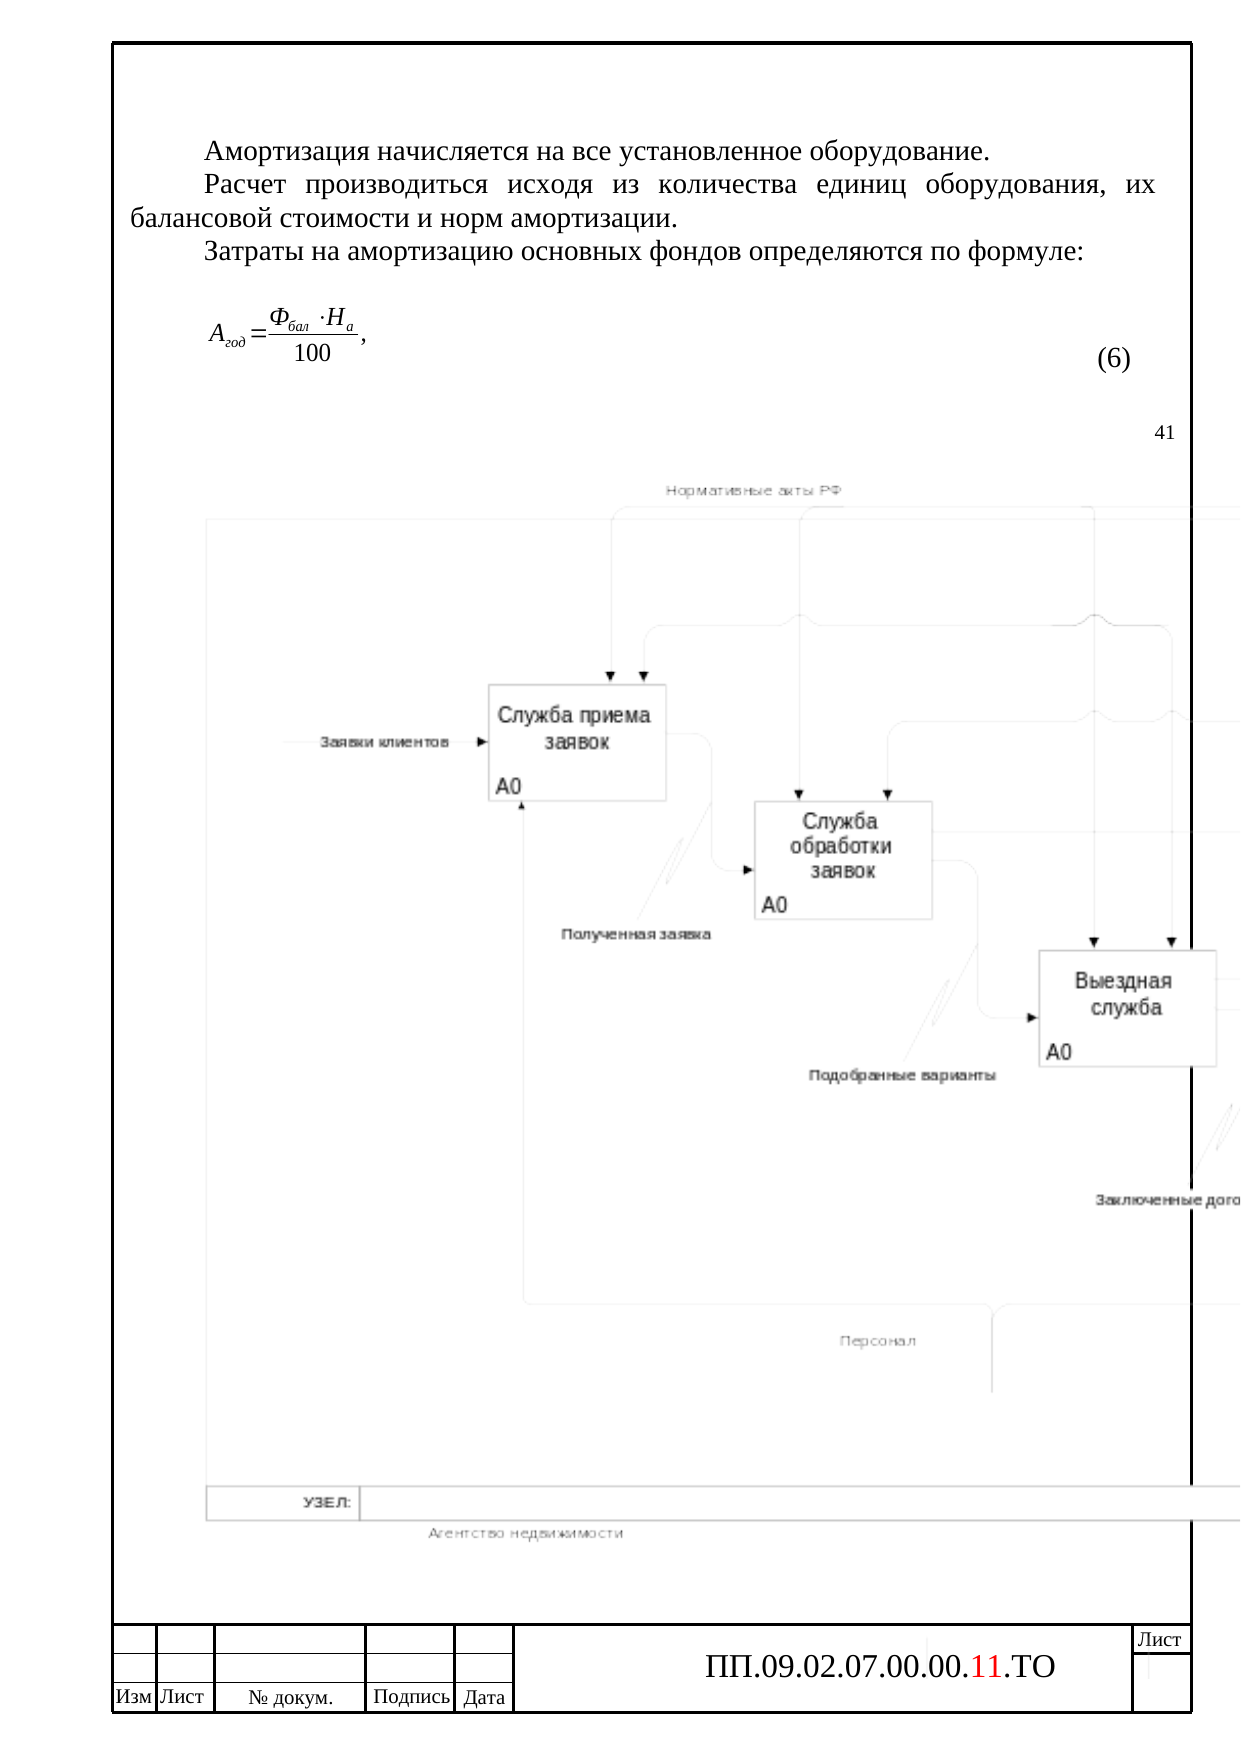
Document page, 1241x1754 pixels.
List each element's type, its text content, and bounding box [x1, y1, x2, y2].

text Затраты на амортизацию основных фондов определяются по формуле: [130, 233, 1157, 267]
text Расчет производиться исходя из количества единиц оборудования, их балансовой стоимости и норм амортизации. [130, 166, 1157, 233]
text (6) [130, 300, 1157, 374]
text Амортизация начисляется на все установленное оборудование. [130, 133, 1157, 166]
